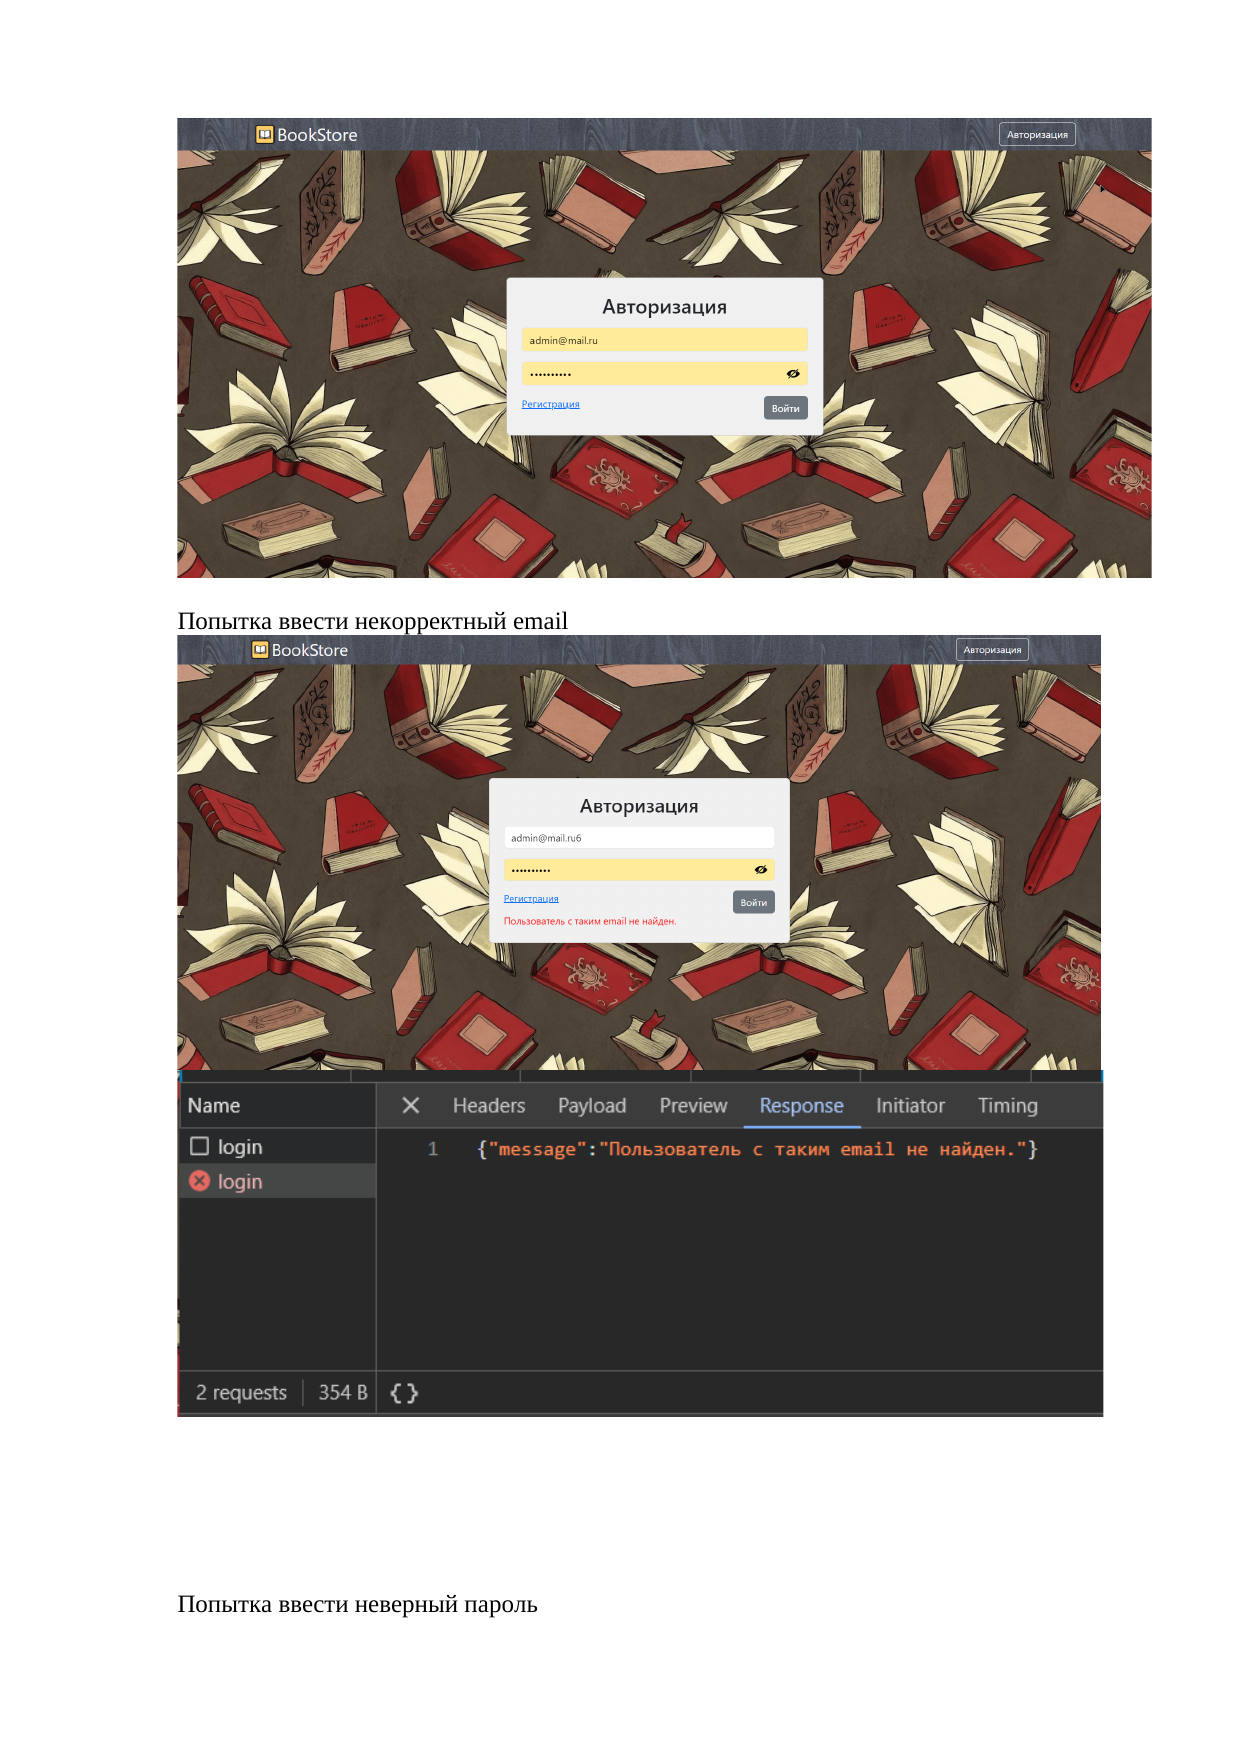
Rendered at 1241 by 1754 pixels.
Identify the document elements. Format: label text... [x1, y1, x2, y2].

picture [177, 118, 1152, 578]
picture [177, 635, 1104, 1417]
text Попытка ввести неверный пароль [177, 1589, 1152, 1618]
text Попытка ввести некорректный email [177, 606, 1152, 635]
